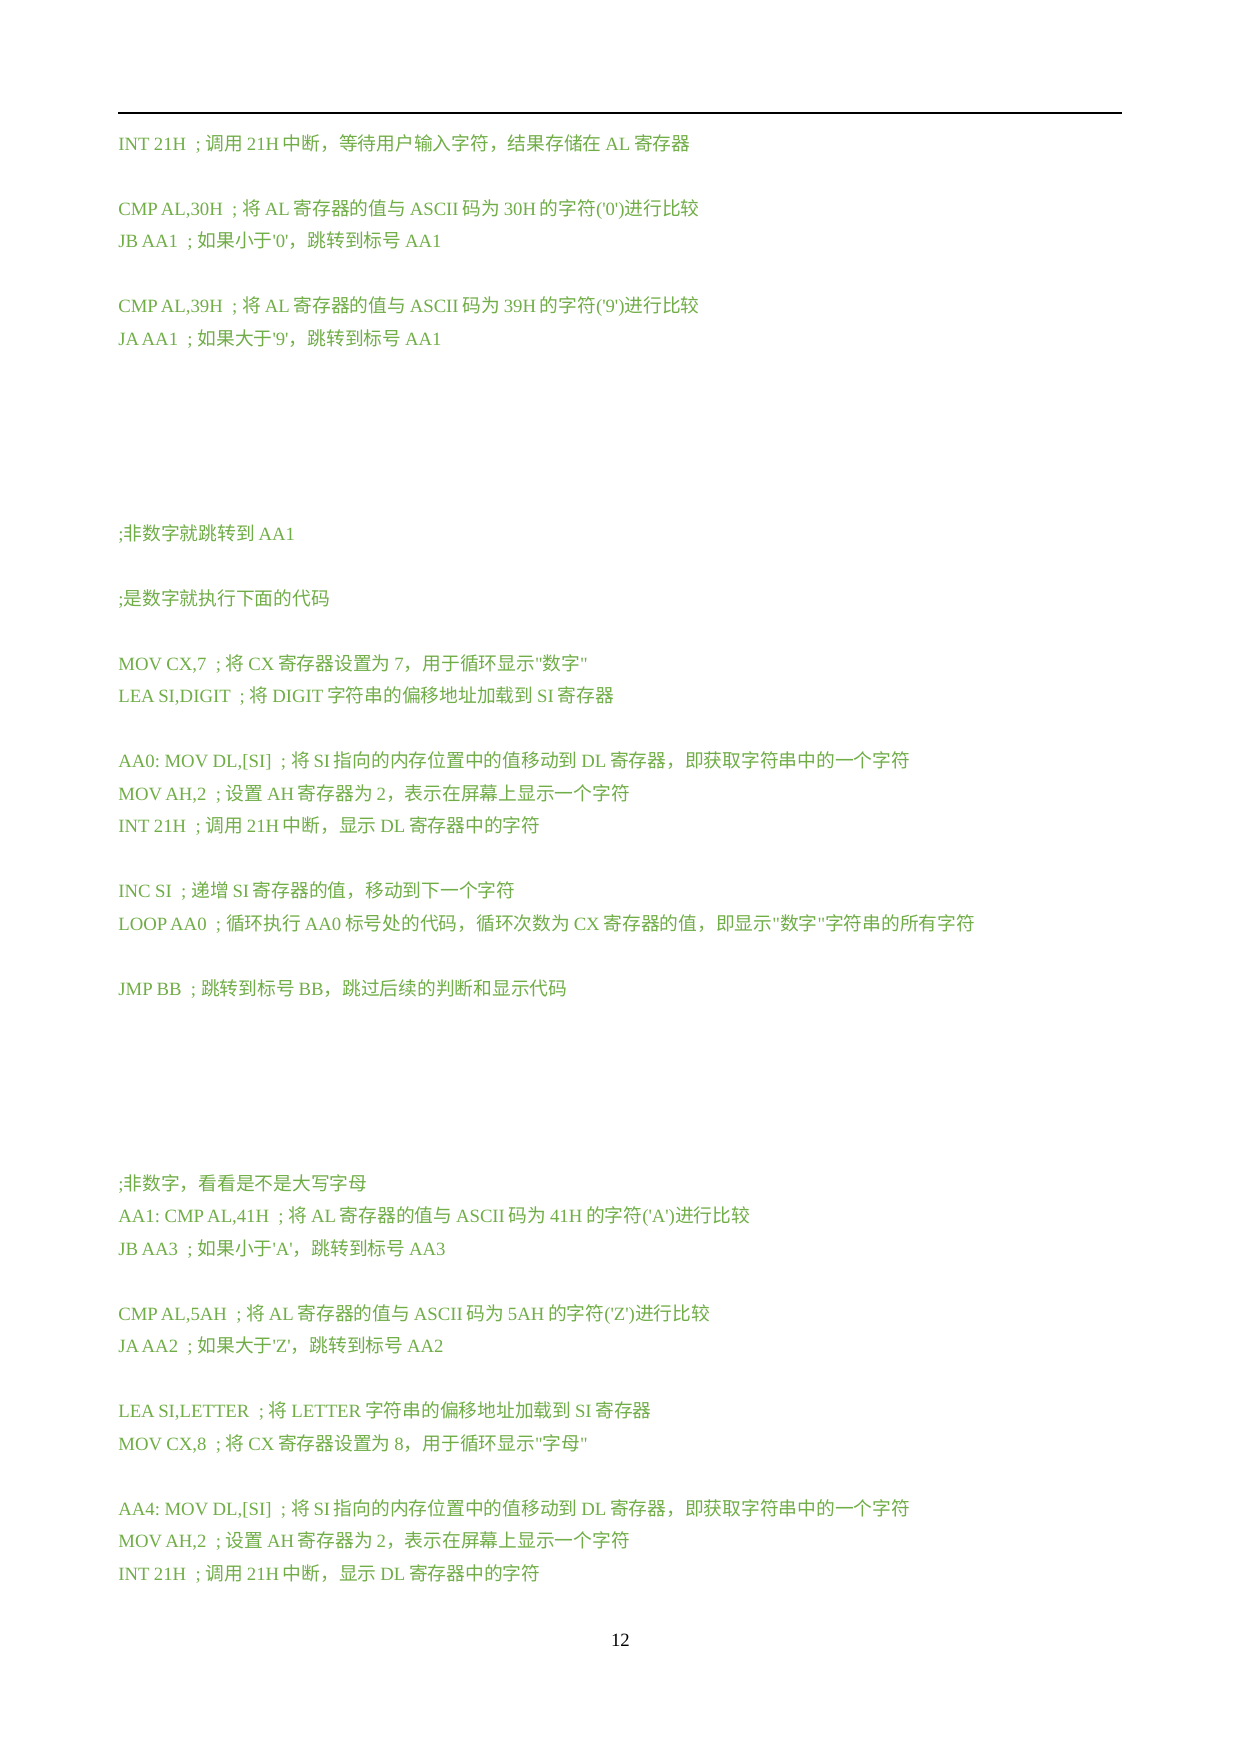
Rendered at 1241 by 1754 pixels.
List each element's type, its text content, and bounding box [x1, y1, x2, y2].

text JMP BB ; 跳转到标号BB，跳过后续的判断和显示代码 [118, 971, 1122, 1003]
text MOV CX,8 ; 将CX寄存器设置为8，用于循环显示"字母" [118, 1426, 1122, 1458]
text LOOP AA0 ; 循环执行AA0标号处的代码，循环次数为CX寄存器的值，即显示"数字"字符串的所有字符 [118, 906, 1122, 938]
text JB AA3 ; 如果小于'A'，跳转到标号AA3 [118, 1231, 1122, 1263]
text INT 21H ; 调用21H中断，显示DL寄存器中的字符 [118, 808, 1122, 841]
text MOV AH,2 ; 设置AH寄存器为2，表示在屏幕上显示一个字符 [118, 1523, 1122, 1556]
text INT 21H ; 调用21H中断，等待用户输入字符，结果存储在AL寄存器 [118, 126, 1122, 158]
text JA AA1 ; 如果大于'9'，跳转到标号AA1 [118, 321, 1122, 353]
text MOV AH,2 ; 设置AH寄存器为2，表示在屏幕上显示一个字符 [118, 776, 1122, 808]
text CMP AL,39H ; 将AL寄存器的值与ASCII码为39H的字符('9')进行比较 [118, 288, 1122, 321]
text ;是数字就执行下面的代码 [118, 581, 1122, 613]
text INC SI ; 递增SI寄存器的值，移动到下一个字符 [118, 873, 1122, 906]
text INT 21H ; 调用21H中断，显示DL寄存器中的字符 [118, 1556, 1122, 1588]
text LEA SI,DIGIT ; 将DIGIT字符串的偏移地址加载到SI寄存器 [118, 678, 1122, 711]
text AA0: MOV DL,[SI] ; 将SI指向的内存位置中的值移动到DL寄存器，即获取字符串中的一个字符 [118, 743, 1122, 776]
text LEA SI,LETTER ; 将LETTER字符串的偏移地址加载到SI寄存器 [118, 1393, 1122, 1426]
text ;非数字，看看是不是大写字母 [118, 1166, 1122, 1198]
text JA AA2 ; 如果大于'Z'，跳转到标号AA2 [118, 1328, 1122, 1361]
text ;非数字就跳转到AA1 [118, 516, 1122, 548]
text AA1: CMP AL,41H ; 将AL寄存器的值与ASCII码为41H的字符('A')进行比较 [118, 1198, 1122, 1231]
text MOV CX,7 ; 将CX寄存器设置为7，用于循环显示"数字" [118, 646, 1122, 678]
text CMP AL,30H ; 将AL寄存器的值与ASCII码为30H的字符('0')进行比较 [118, 191, 1122, 223]
text AA4: MOV DL,[SI] ; 将SI指向的内存位置中的值移动到DL寄存器，即获取字符串中的一个字符 [118, 1491, 1122, 1523]
text CMP AL,5AH ; 将AL寄存器的值与ASCII码为5AH的字符('Z')进行比较 [118, 1296, 1122, 1328]
text JB AA1 ; 如果小于'0'，跳转到标号AA1 [118, 223, 1122, 256]
